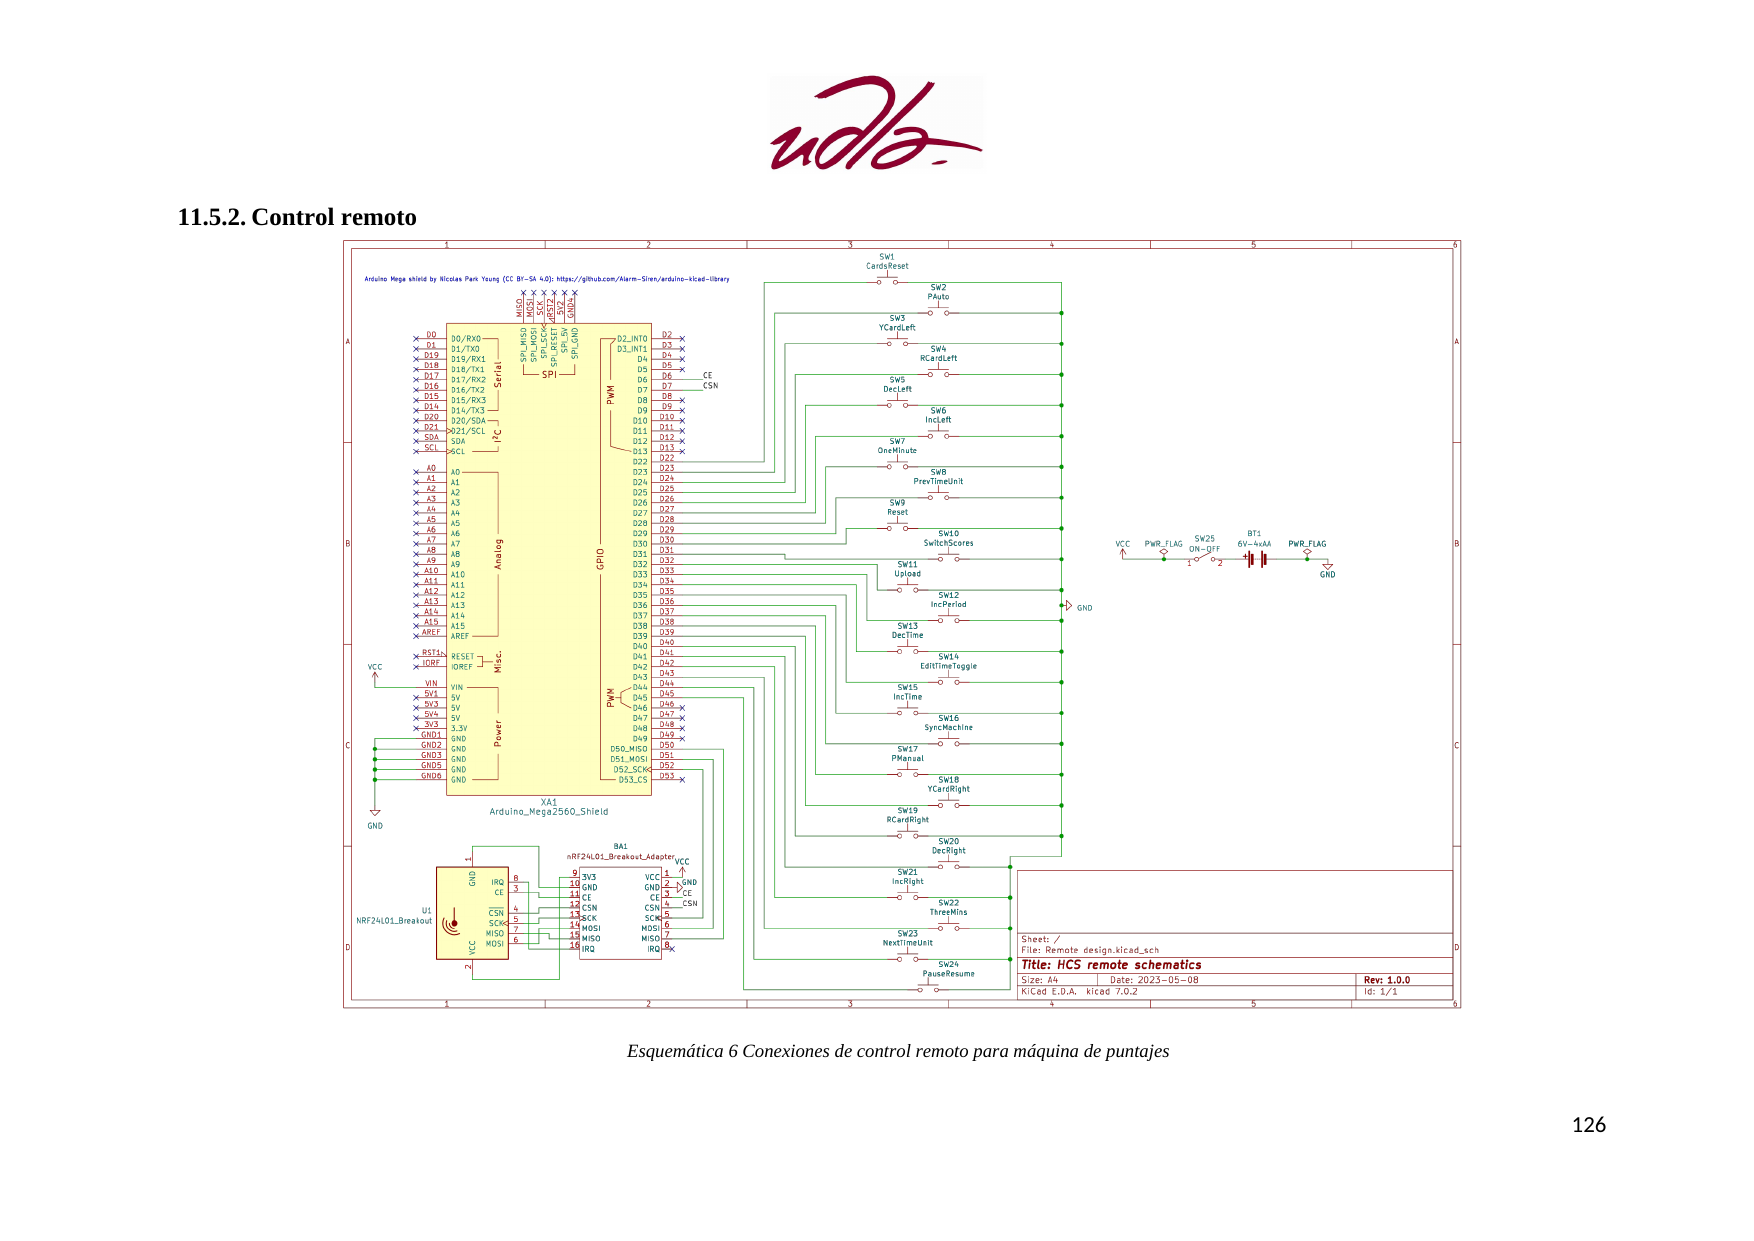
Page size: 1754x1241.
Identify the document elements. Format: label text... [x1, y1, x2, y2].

subtitle Control remoto [177, 202, 1606, 231]
text Esquemática 6 Conexiones de control remoto para máquina de puntajes [192, 1040, 1606, 1062]
picture [766, 73, 988, 174]
picture [332, 234, 1466, 1016]
